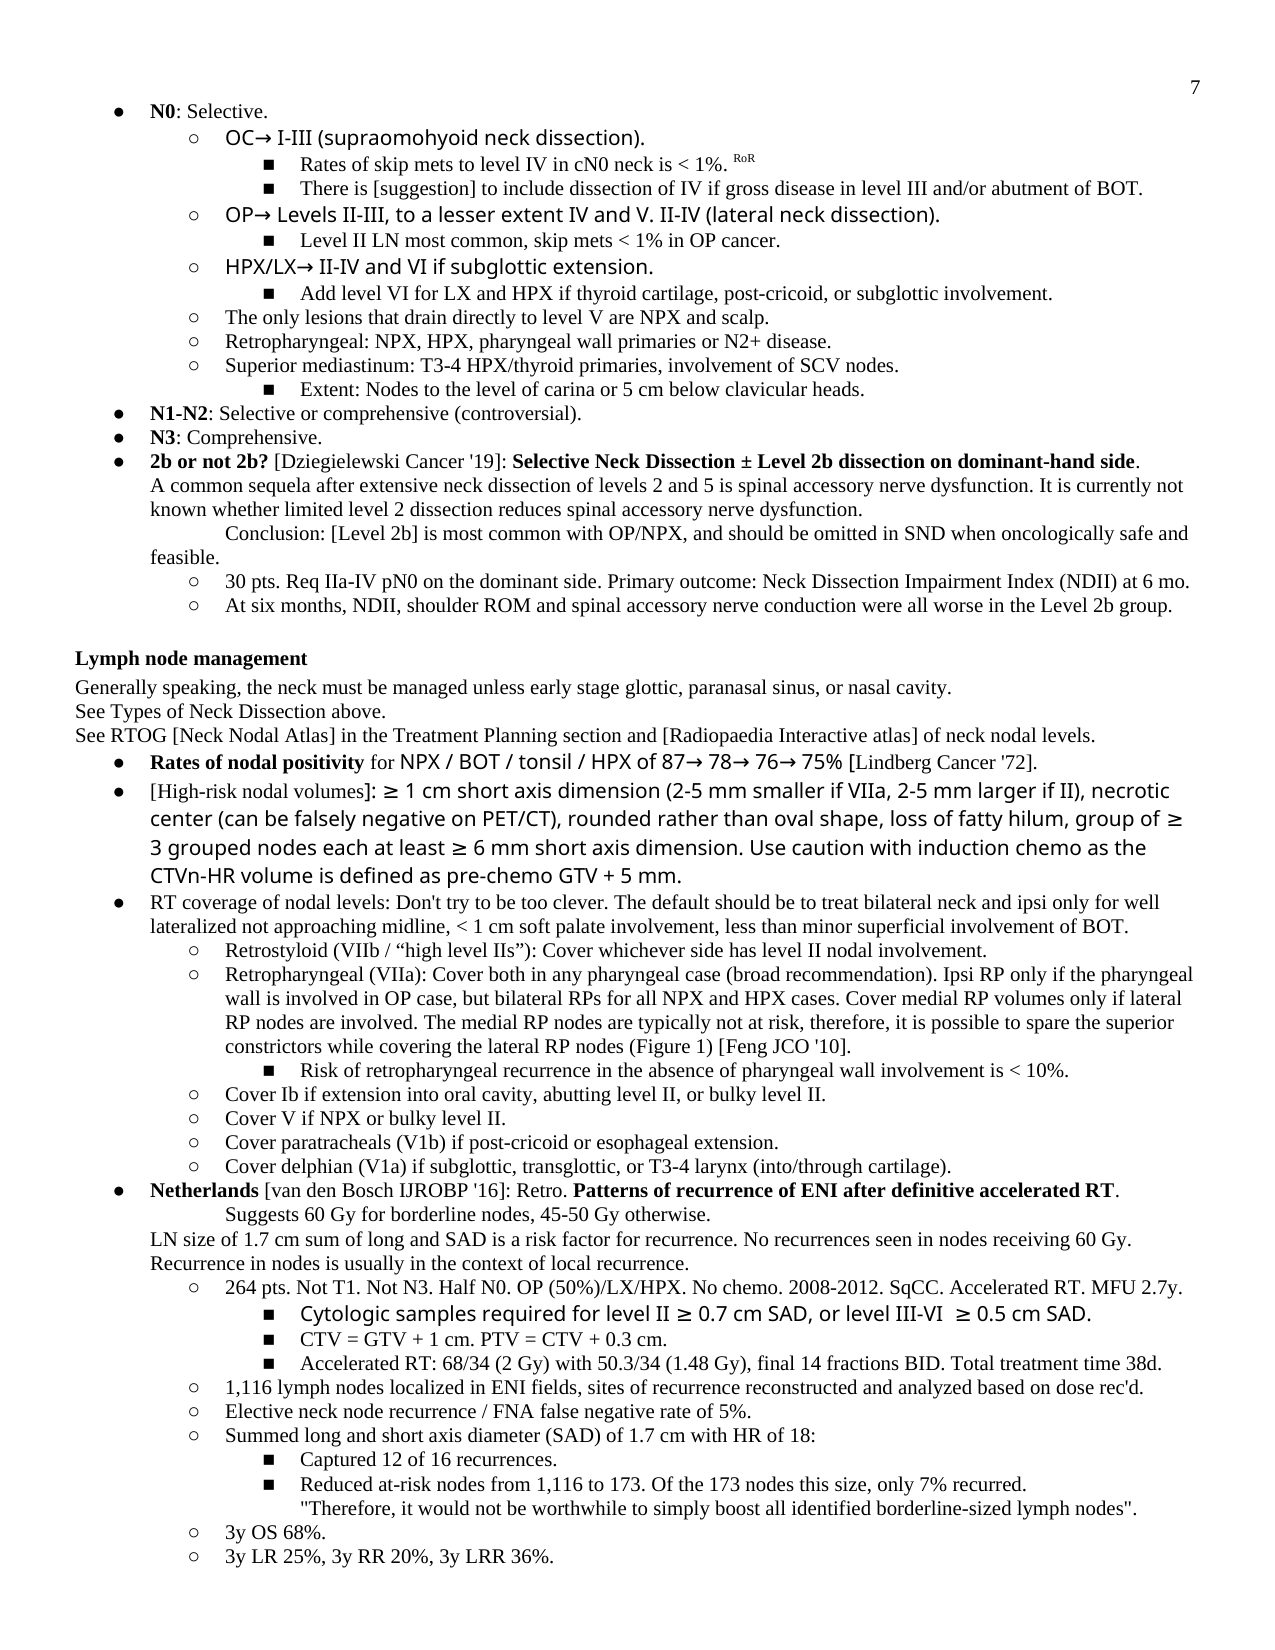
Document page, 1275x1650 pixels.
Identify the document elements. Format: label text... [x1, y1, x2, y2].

list Netherlands [van den Bosch IJROBP '16]: Retro. Patterns of recurrence of ENI after definitive accelerated RT. [112, 1178, 1200, 1202]
list RT coverage of nodal levels: Don't try to be too clever. The default should be to treat bilateral neck and ipsi only for well lateralized not approaching midline, < 1 cm soft palate involvement, less than minor superficial involvement of BOT. [112, 889, 1200, 938]
text Suggests 60 Gy for borderline nodes, 45-50 Gy otherwise. LN size of 1.7 cm sum of long and SAD is a risk factor for recurrence. No recurrences seen in nodes receiving 60 Gy. Recurrence in nodes is usually in the context of local recurrence. [150, 1202, 1200, 1274]
list Extent: Nodes to the level of carina or 5 cm below clavicular heads. [262, 377, 1200, 401]
list 3y LR 25%, 3y RR 20%, 3y LRR 36%. [187, 1544, 1200, 1568]
list HPX/LX→ II-IV and VI if subglottic extension. [187, 252, 1200, 281]
list Retropharyngeal (VIIa): Cover both in any pharyngeal case (broad recommendation). Ipsi RP only if the pharyngeal wall is involved in OP case, but bilateral RPs for all NPX and HPX cases. Cover medial RP volumes only if lateral RP nodes are involved. The medial RP nodes are typically not at risk, therefore, it is possible to spare the superior constrictors while covering the lateral RP nodes (Figure 1) [Feng JCO '10]. [187, 962, 1200, 1058]
list Cover V if NPX or bulky level II. [187, 1106, 1200, 1130]
list 1,116 lymph nodes localized in ENI fields, sites of recurrence reconstructed and analyzed based on dose rec'd. [187, 1375, 1200, 1399]
list Summed long and short axis diameter (SAD) of 1.7 cm with HR of 18: [187, 1423, 1200, 1447]
list Cytologic samples required for level II ≥ 0.7 cm SAD, or level III-VI ≥ 0.5 cm SAD. [262, 1299, 1200, 1327]
list OP→ Levels II-III, to a lesser extent IV and V. II-IV (lateral neck dissection). [187, 200, 1200, 228]
list Superior mediastinum: T3-4 HPX/thyroid primaries, involvement of SCV nodes. [187, 353, 1200, 377]
list Retrostyloid (VIIb / “high level IIs”): Cover whichever side has level II nodal involvement. [187, 938, 1200, 962]
list Accelerated RT: 68/34 (2 Gy) with 50.3/34 (1.48 Gy), final 14 fractions BID. Total treatment time 38d. [262, 1351, 1200, 1375]
list At six months, NDII, shoulder ROM and spinal accessory nerve conduction were all worse in the Level 2b group. [187, 593, 1200, 617]
list N0: Selective. [112, 99, 1200, 123]
text Generally speaking, the neck must be managed unless early stage glottic, paranasal sinus, or nasal cavity. [75, 675, 1200, 699]
list [High-risk nodal volumes]: ≥ 1 cm short axis dimension (2-5 mm smaller if VIIa, 2-5 mm larger if II), necrotic center (can be falsely negative on PET/CT), rounded rather than oval shape, loss of fatty hilum, group of ≥ 3 grouped nodes each at least ≥ 6 mm short axis dimension. Use caution with induction chemo as the CTVn-HR volume is defined as pre-chemo GTV + 5 mm. [112, 776, 1200, 889]
list Elective neck node recurrence / FNA false negative rate of 5%. [187, 1399, 1200, 1423]
list Cover Ib if extension into oral cavity, abutting level II, or bulky level II. [187, 1082, 1200, 1106]
text See Types of Neck Dissection above. [75, 699, 1200, 723]
list There is [suggestion] to include dissection of IV if gross disease in level III and/or abutment of BOT. [262, 176, 1200, 200]
list Cover paratracheals (V1b) if post-cricoid or esophageal extension. [187, 1130, 1200, 1154]
list OC→ I-III (supraomohyoid neck dissection). [187, 123, 1200, 152]
text Conclusion: [Level 2b] is most common with OP/NPX, and should be omitted in SND when oncologically safe and feasible. [150, 521, 1200, 569]
text See RTOG [Neck Nodal Atlas] in the Treatment Planning section and [Radiopaedia Interactive atlas] of neck nodal levels. [75, 723, 1200, 747]
list Rates of skip mets to level IV in cN0 neck is < 1%. RoR [262, 152, 1200, 176]
list 264 pts. Not T1. Not N3. Half N0. OP (50%)/LX/HPX. No chemo. 2008-2012. SqCC. Accelerated RT. MFU 2.7y. [187, 1274, 1200, 1299]
list Risk of retropharyngeal recurrence in the absence of pharyngeal wall involvement is < 10%. [262, 1058, 1200, 1082]
list 30 pts. Req IIa-IV pN0 on the dominant side. Primary outcome: Neck Dissection Impairment Index (NDII) at 6 mo. [187, 569, 1200, 593]
subtitle Lymph node management [75, 646, 1200, 670]
list Level II LN most common, skip mets < 1% in OP cancer. [262, 228, 1200, 252]
list 3y OS 68%. [187, 1519, 1200, 1544]
list N1-N2: Selective or comprehensive (controversial). [112, 401, 1200, 425]
list Captured 12 of 16 recurrences. [262, 1447, 1200, 1471]
list The only lesions that drain directly to level V are NPX and scalp. [187, 305, 1200, 329]
list Rates of nodal positivity for NPX / BOT / tonsil / HPX of 87→ 78→ 76→ 75% [Lindberg Cancer '72]. [112, 747, 1200, 776]
list Retropharyngeal: NPX, HPX, pharyngeal wall primaries or N2+ disease. [187, 329, 1200, 353]
list Reduced at-risk nodes from 1,116 to 173. Of the 173 nodes this size, only 7% recurred. [262, 1471, 1200, 1496]
list 2b or not 2b? [Dziegielewski Cancer '19]: Selective Neck Dissection ± Level 2b dissection on dominant-hand side. A common sequela after extensive neck dissection of levels 2 and 5 is spinal accessory nerve dysfunction. It is currently not known whether limited level 2 dissection reduces spinal accessory nerve dysfunction. [112, 449, 1200, 521]
list N3: Comprehensive. [112, 425, 1200, 449]
list Add level VI for LX and HPX if thyroid cartilage, post-cricoid, or subglottic involvement. [262, 281, 1200, 305]
list Cover delphian (V1a) if subglottic, transglottic, or T3-4 larynx (into/through cartilage). [187, 1154, 1200, 1178]
list CTV = GTV + 1 cm. PTV = CTV + 0.3 cm. [262, 1327, 1200, 1351]
text "Therefore, it would not be worthwhile to simply boost all identified borderline-sized lymph nodes". [300, 1496, 1200, 1519]
